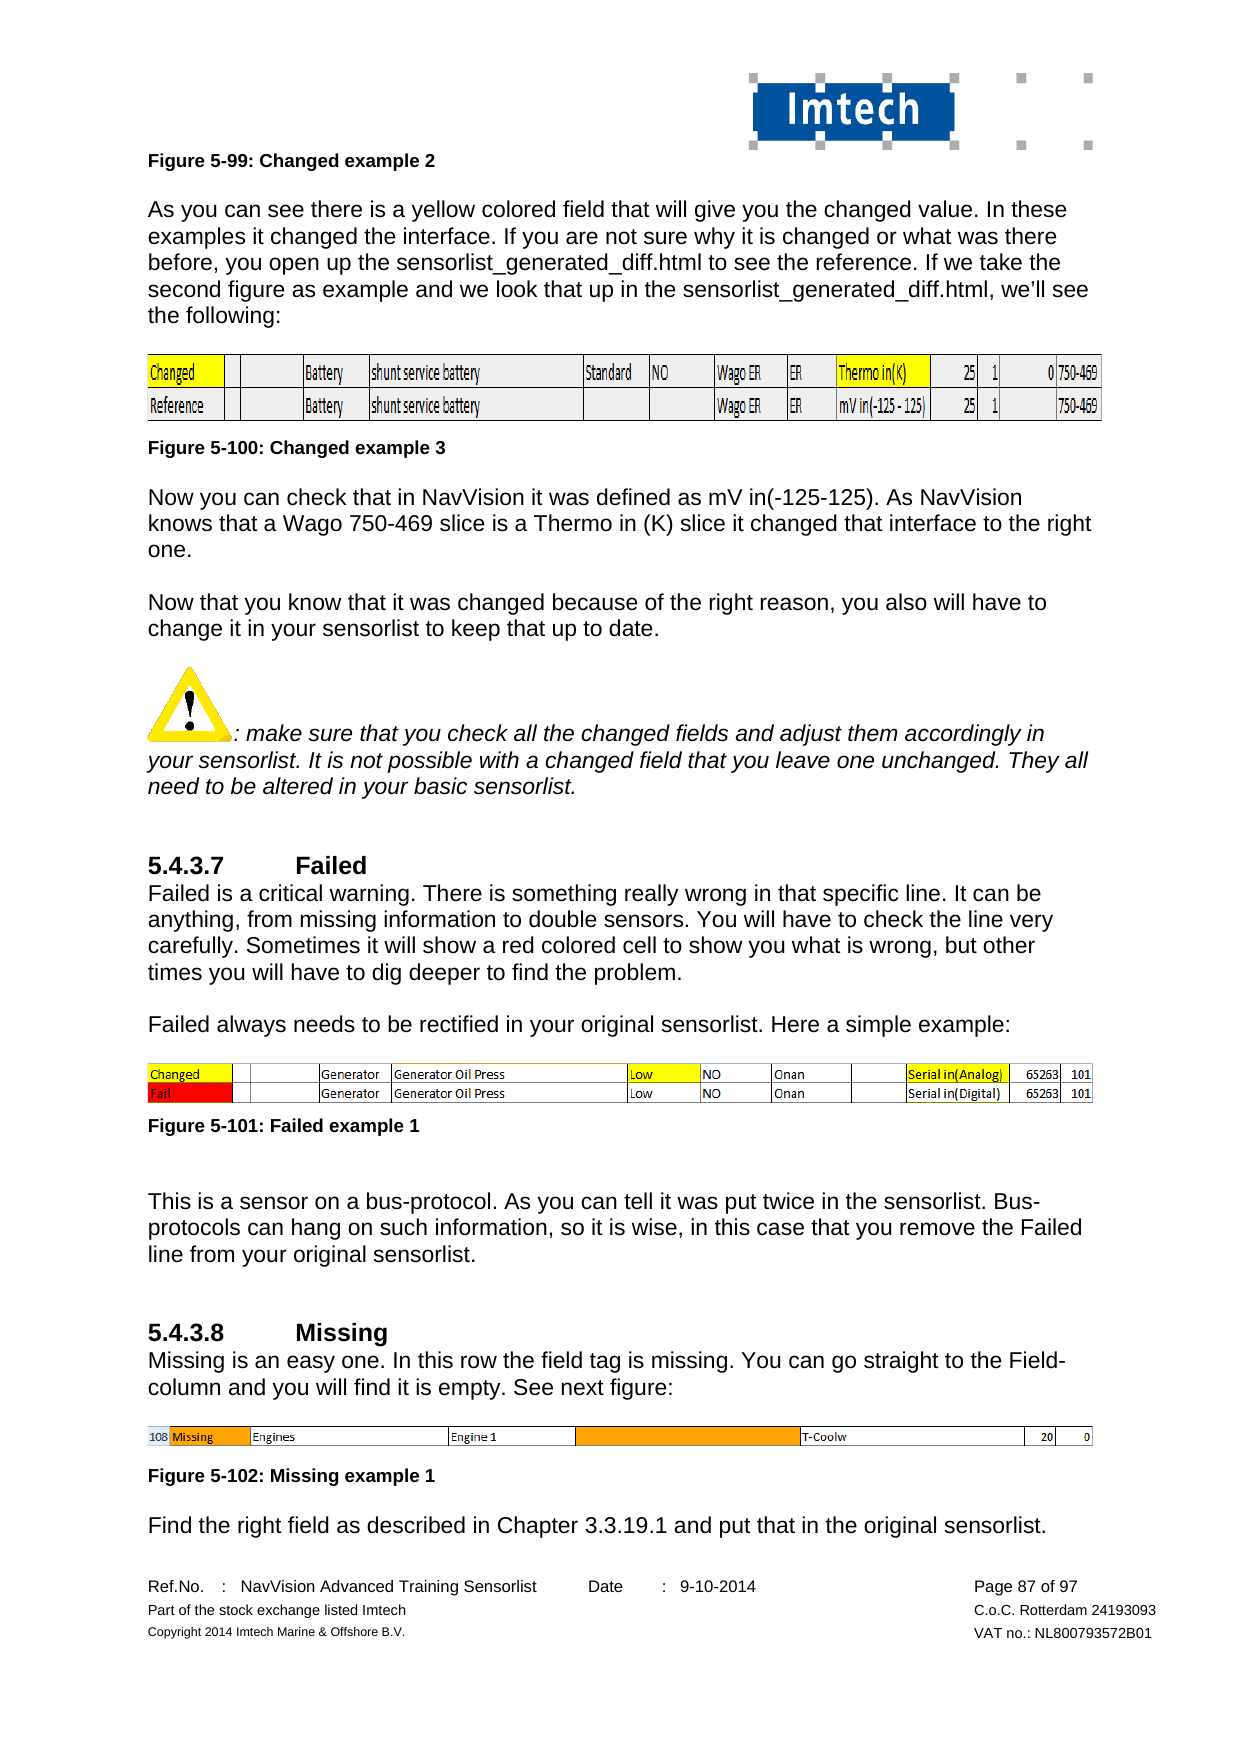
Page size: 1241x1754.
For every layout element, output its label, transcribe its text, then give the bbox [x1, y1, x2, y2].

text Failed always needs to be rectified in your original sensorlist. Here a simple example: [148, 1011, 1093, 1038]
text Failed is a critical warning. There is something really wrong in that specific line. It can be anything, from missing information to double sensors. You will have to check the line very carefully. Sometimes it will show a red colored cell to show you what is wrong, but other times you will have to dig deeper to find the problem. [148, 879, 1093, 985]
text Missing is an easy one. In this row the field tag is missing. You can go straight to the Field-column and you will find it is empty. See next figure: [148, 1347, 1093, 1400]
subtitle Failed [148, 851, 1093, 879]
subtitle Missing [148, 1318, 1093, 1347]
text : make sure that you check all the changed fields and adjust them accordingly in your sensorlist. It is not possible with a changed field that you leave one unchanged. They all need to be altered in your basic sensorlist. [148, 668, 1093, 799]
text This is a sensor on a bus-protocol. As you can tell it was put twice in the sensorlist. Bus-protocols can hang on such information, so it is wise, in this case that you remove the Failed line from your original sensorlist. [148, 1188, 1093, 1267]
text Now that you know that it was changed because of the right reason, you also will have to change it in your sensorlist to keep that up to date. [148, 589, 1093, 642]
text Now you can check that in NavVision it was defined as mV in(-125-125). As NavVision knows that a Wago 750-469 slice is a Thermo in (K) slice it changed that interface to the right one. [148, 483, 1093, 562]
picture [147, 667, 234, 742]
picture [748, 73, 1093, 150]
text As you can see there is a yellow colored field that will give you the changed value. In these examples it changed the interface. If you are not sure why it is changed or what was there before, you open up the sensorlist_generated_diff.html to see the reference. If we take the second figure as example and we look that up in the sensorlist_generated_diff.html, we’ll see the following: [148, 196, 1093, 328]
picture [147, 1063, 1093, 1103]
text Find the right field as described in Chapter 3.3.19.1 and put that in the original sensorlist. [148, 1512, 1093, 1538]
picture [147, 354, 1102, 425]
picture [147, 1426, 1093, 1446]
